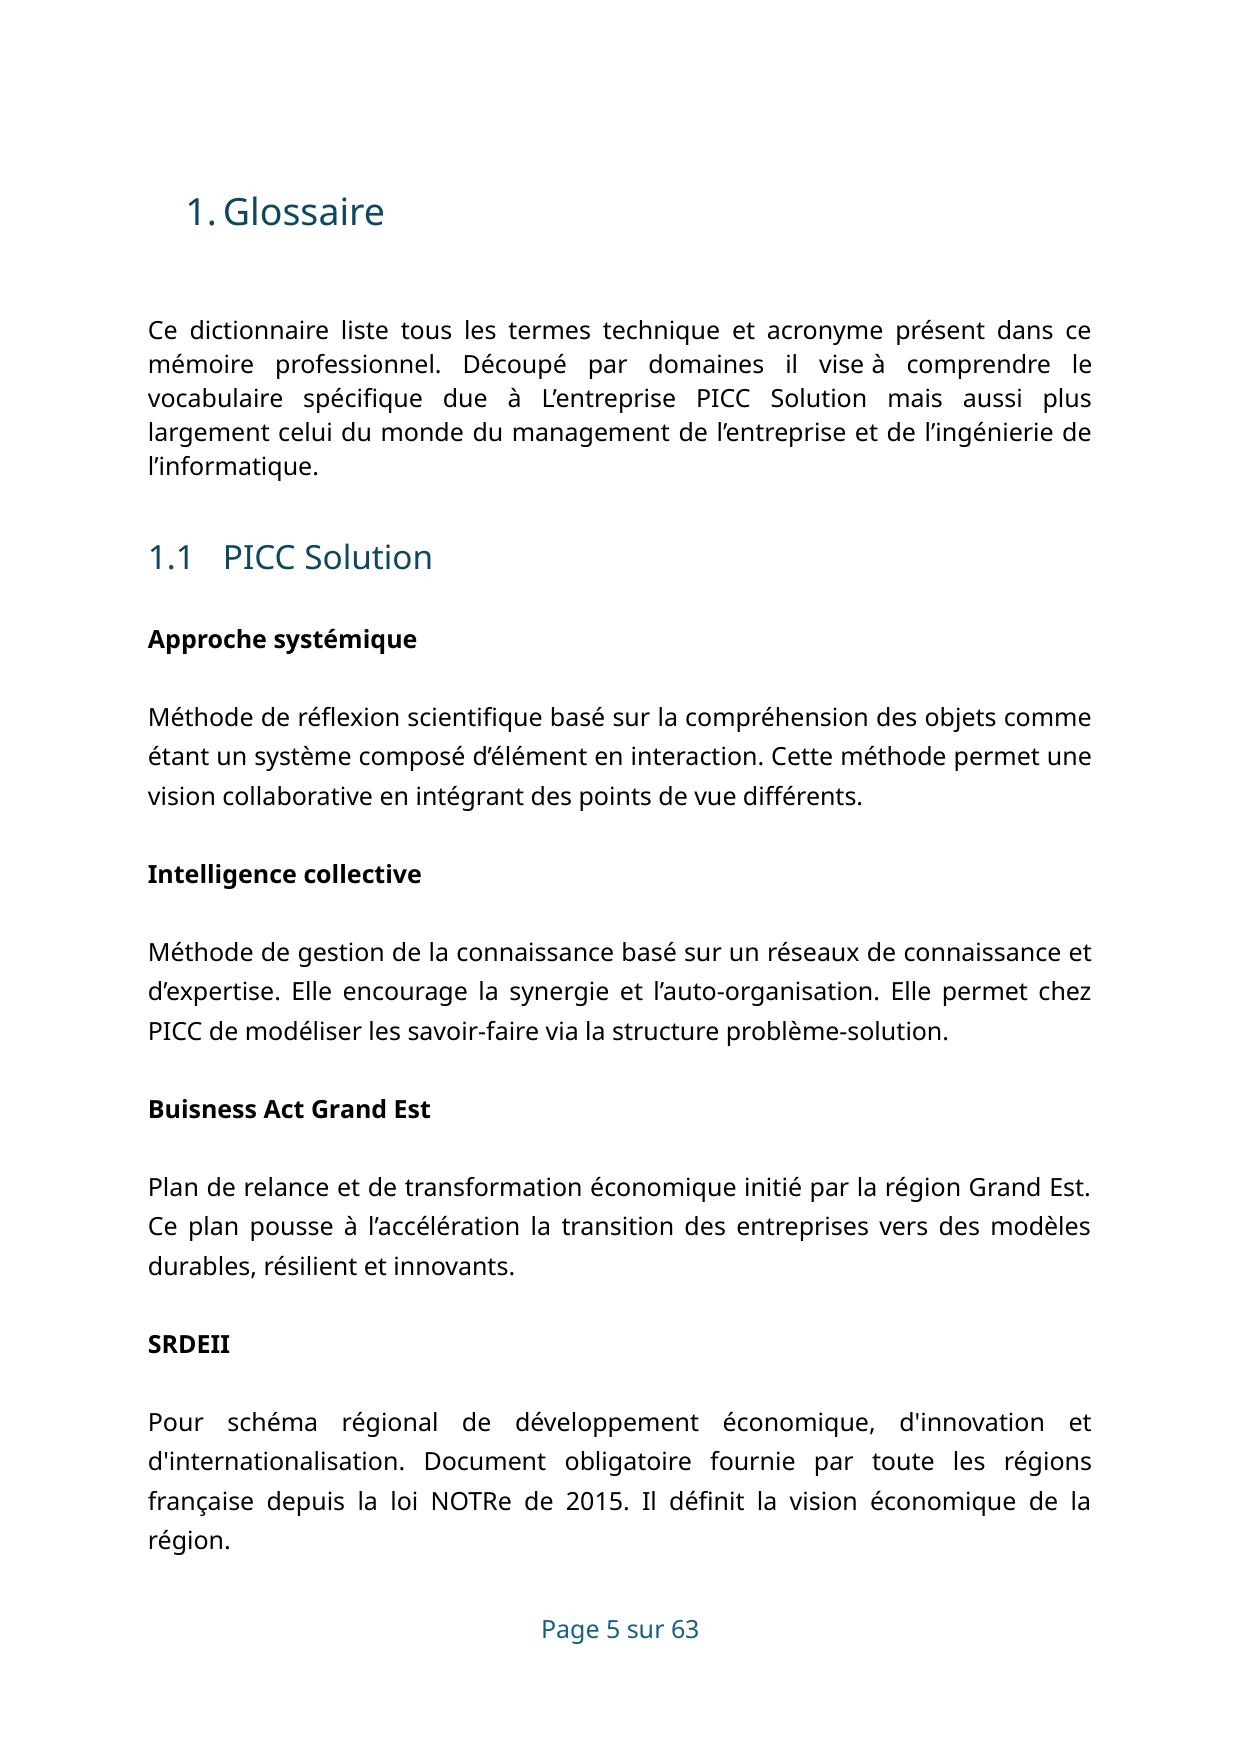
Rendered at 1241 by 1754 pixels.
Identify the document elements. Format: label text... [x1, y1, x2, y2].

text Approche systémique [148, 621, 1093, 656]
text Ce dictionnaire liste tous les termes technique et acronyme présent dans ce mémoire professionnel. Découpé par domaines il vise à comprendre le vocabulaire spécifique due à L’entreprise PICC Solution mais aussi plus largement celui du monde du management de l’entreprise et de l’ingénierie de l’informatique. [148, 313, 1093, 483]
text Buisness Act Grand Est [148, 1091, 1093, 1126]
text Plan de relance et de transformation économique initié par la région Grand Est. Ce plan pousse à l’accélération la transition des entreprises vers des modèles durables, résilient et innovants. [148, 1170, 1093, 1282]
text SRDEII [148, 1326, 1093, 1361]
text Pour schéma régional de développement économique, d'innovation et d'internationalisation. Document obligatoire fournie par toute les régions française depuis la loi NOTRe de 2015. Il définit la vision économique de la région. [148, 1405, 1093, 1556]
text Méthode de réflexion scientifique basé sur la compréhension des objets comme étant un système composé d’élément en interaction. Cette méthode permet une vision collaborative en intégrant des points de vue différents. [148, 700, 1093, 812]
text Méthode de gestion de la connaissance basé sur un réseaux de connaissance et d’expertise. Elle encourage la synergie et l’auto-organisation. Elle permet chez PICC de modéliser les savoir-faire via la structure problème-solution. [148, 935, 1093, 1047]
text Intelligence collective [148, 856, 1093, 891]
subtitle PICC Solution [148, 534, 1093, 579]
subtitle Glossaire [185, 185, 1093, 236]
